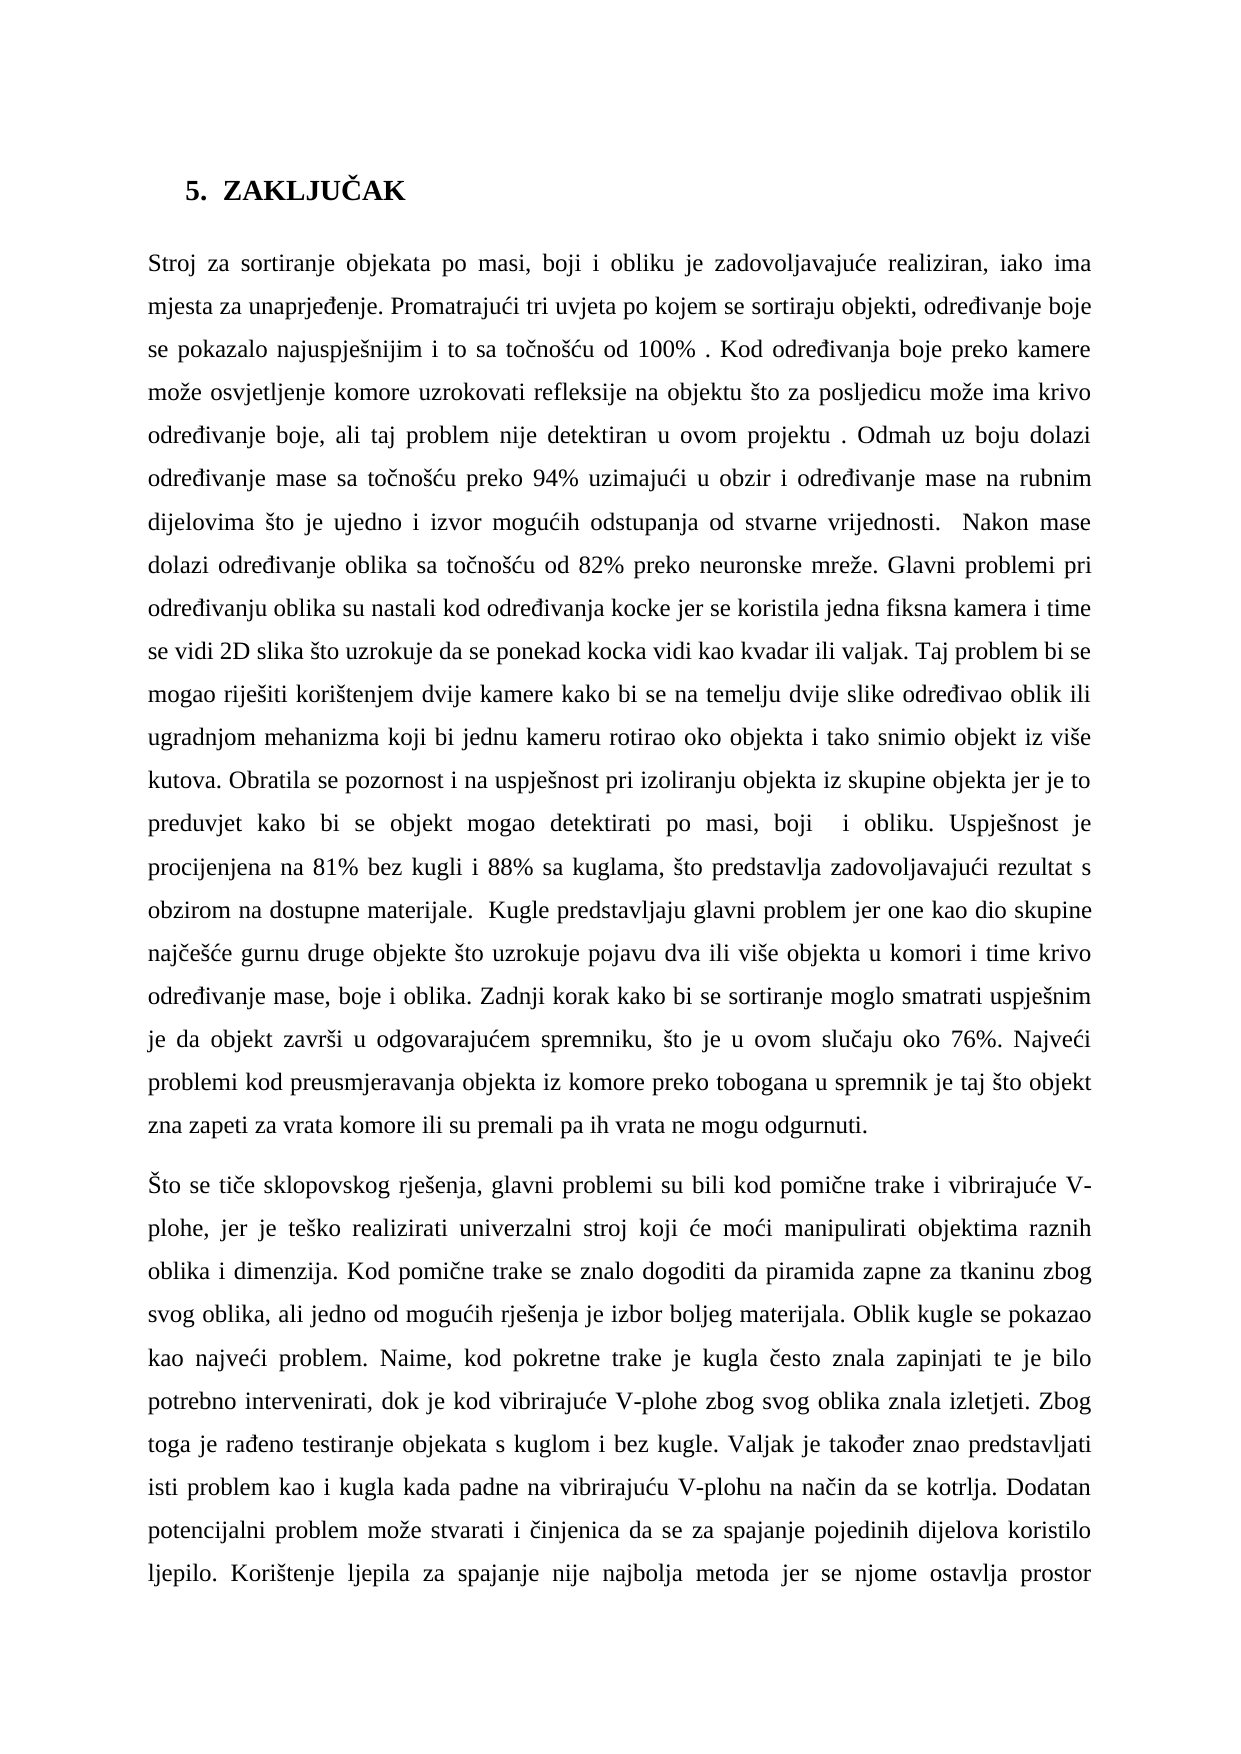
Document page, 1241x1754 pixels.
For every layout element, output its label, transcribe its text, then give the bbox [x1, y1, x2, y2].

subtitle ZAKLJUČAK [185, 173, 1093, 206]
text Stroj za sortiranje objekata po masi, boji i obliku je zadovoljavajuće realiziran, iako ima mjesta za unaprjeđenje. Promatrajući tri uvjeta po kojem se sortiraju objekti, određivanje boje se pokazalo najuspješnijim i to sa točnošću od 100% . Kod određivanja boje preko kamere može osvjetljenje komore uzrokovati refleksije na objektu što za posljedicu može ima krivo određivanje boje, ali taj problem nije detektiran u ovom projektu . Odmah uz boju dolazi određivanje mase sa točnošću preko 94% uzimajući u obzir i određivanje mase na rubnim dijelovima što je ujedno i izvor mogućih odstupanja od stvarne vrijednosti. Nakon mase dolazi određivanje oblika sa točnošću od 82% preko neuronske mreže. Glavni problemi pri određivanju oblika su nastali kod određivanja kocke jer se koristila jedna fiksna kamera i time se vidi 2D slika što uzrokuje da se ponekad kocka vidi kao kvadar ili valjak. Taj problem bi se mogao riješiti korištenjem dvije kamere kako bi se na temelju dvije slike određivao oblik ili ugradnjom mehanizma koji bi jednu kameru rotirao oko objekta i tako snimio objekt iz više kutova. Obratila se pozornost i na uspješnost pri izoliranju objekta iz skupine objekta jer je to preduvjet kako bi se objekt mogao detektirati po masi, boji i obliku. Uspješnost je procijenjena na 81% bez kugli i 88% sa kuglama, što predstavlja zadovoljavajući rezultat s obzirom na dostupne materijale. Kugle predstavljaju glavni problem jer one kao dio skupine najčešće gurnu druge objekte što uzrokuje pojavu dva ili više objekta u komori i time krivo određivanje mase, boje i oblika. Zadnji korak kako bi se sortiranje moglo smatrati uspješnim je da objekt završi u odgovarajućem spremniku, što je u ovom slučaju oko 76%. Najveći problemi kod preusmjeravanja objekta iz komore preko tobogana u spremnik je taj što objekt zna zapeti za vrata komore ili su premali pa ih vrata ne mogu odgurnuti. [148, 248, 1093, 1139]
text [148, 1170, 1093, 1587]
